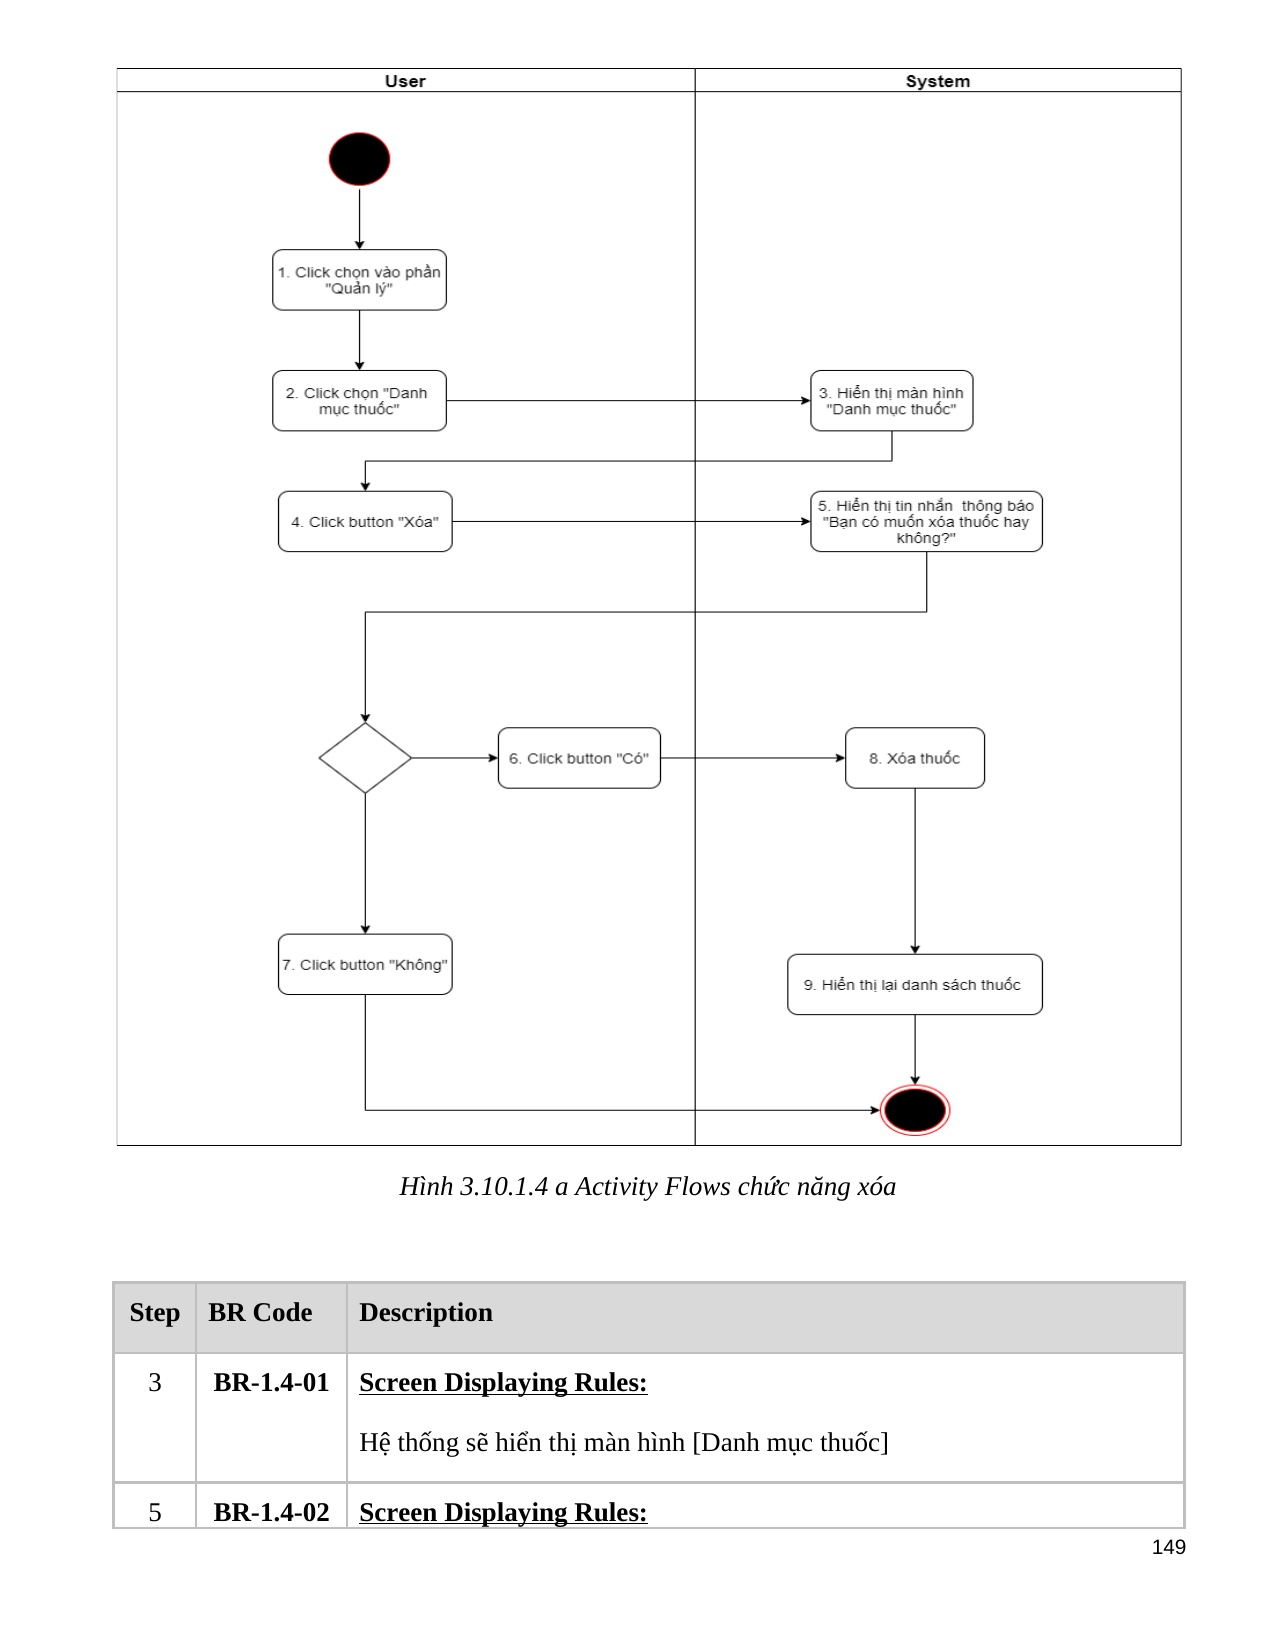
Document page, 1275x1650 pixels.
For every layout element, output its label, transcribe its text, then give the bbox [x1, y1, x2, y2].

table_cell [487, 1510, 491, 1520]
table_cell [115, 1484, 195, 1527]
picture [116, 68, 1182, 1146]
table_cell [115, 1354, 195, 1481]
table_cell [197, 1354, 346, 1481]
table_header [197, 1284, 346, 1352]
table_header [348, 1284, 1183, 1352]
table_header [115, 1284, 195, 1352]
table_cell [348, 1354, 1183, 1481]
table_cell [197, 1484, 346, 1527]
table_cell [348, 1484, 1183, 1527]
text Hình 3.10.1.4 a Activity Flows chức năng xóa [112, 1169, 1186, 1201]
